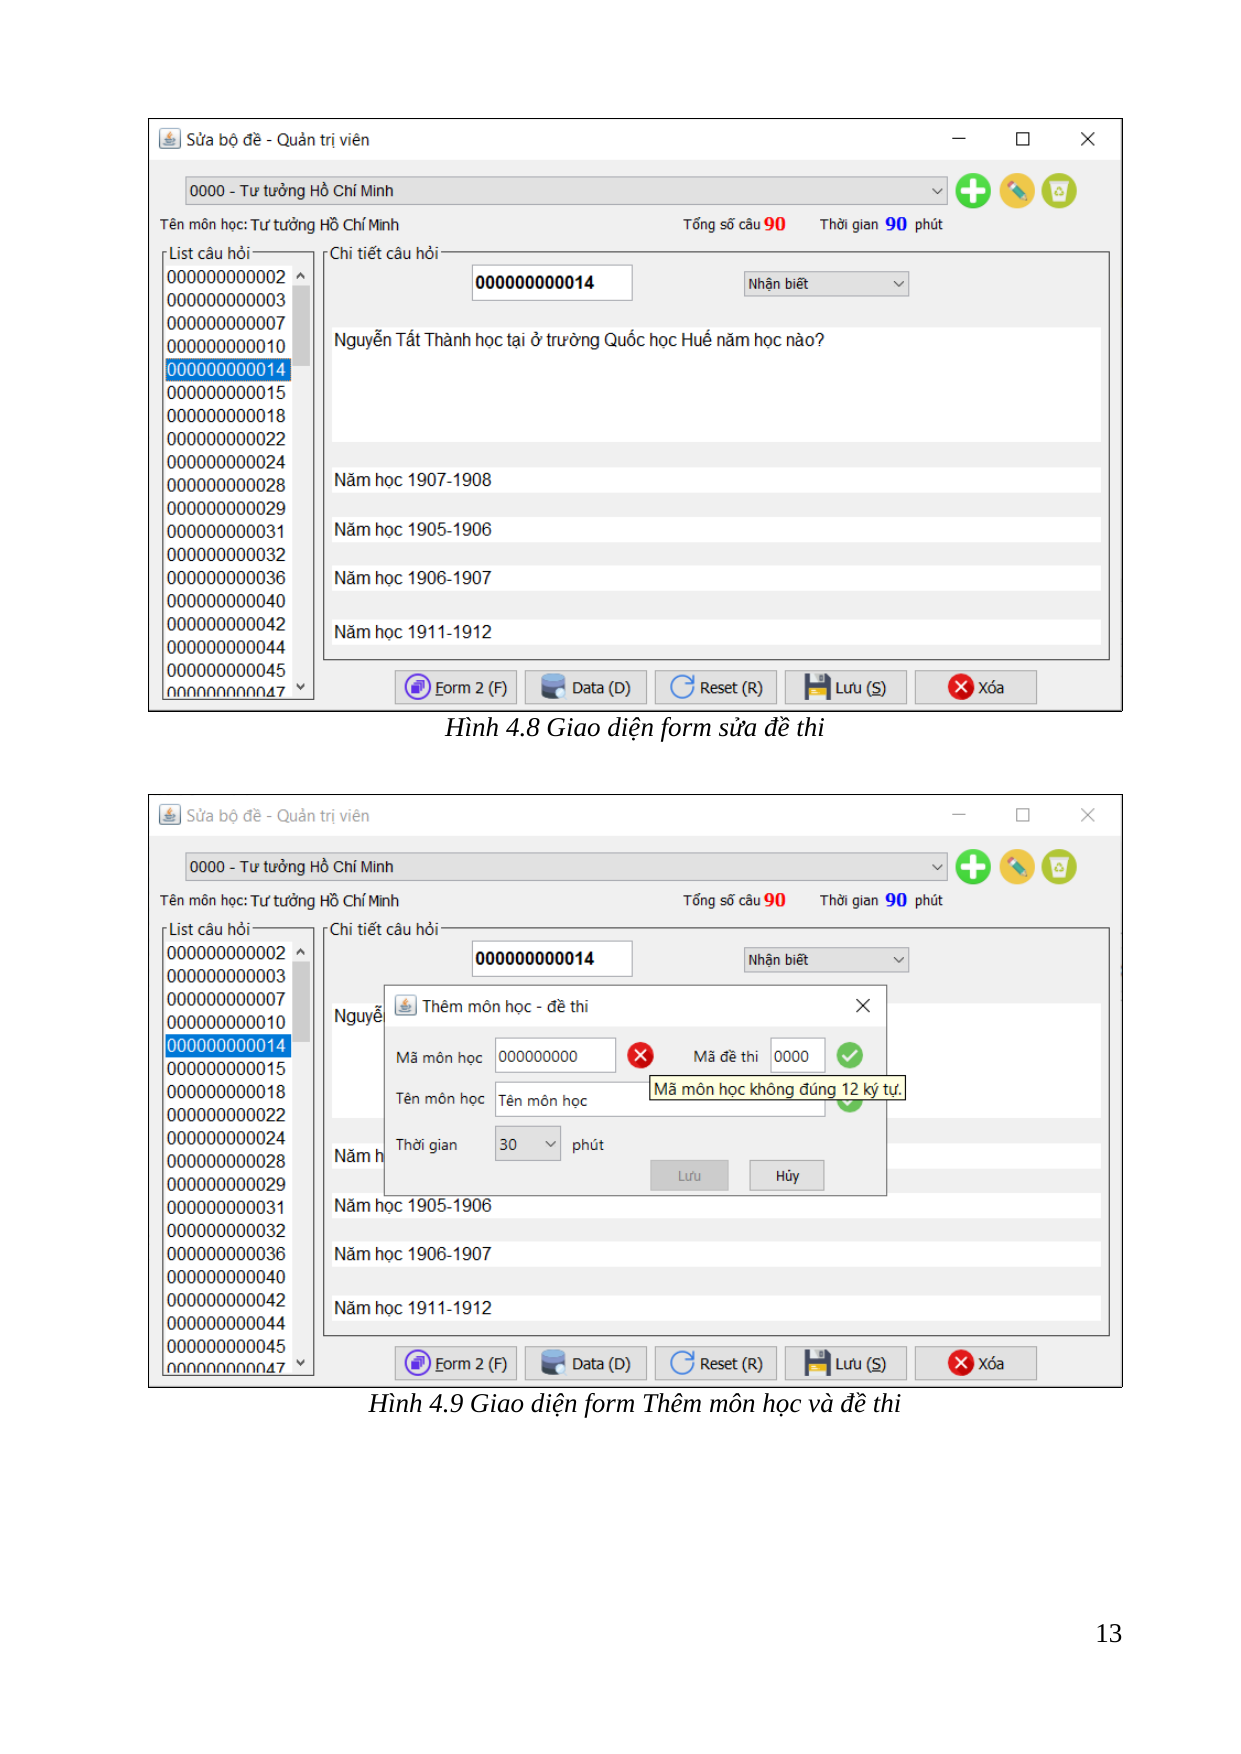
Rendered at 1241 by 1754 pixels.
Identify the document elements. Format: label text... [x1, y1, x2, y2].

picture [149, 119, 1122, 711]
text Hình . Giao diện form Thêm môn học và đề thi [148, 1388, 1122, 1418]
text Hình . Giao diện form sửa đề thi [148, 712, 1122, 742]
picture [149, 795, 1122, 1387]
